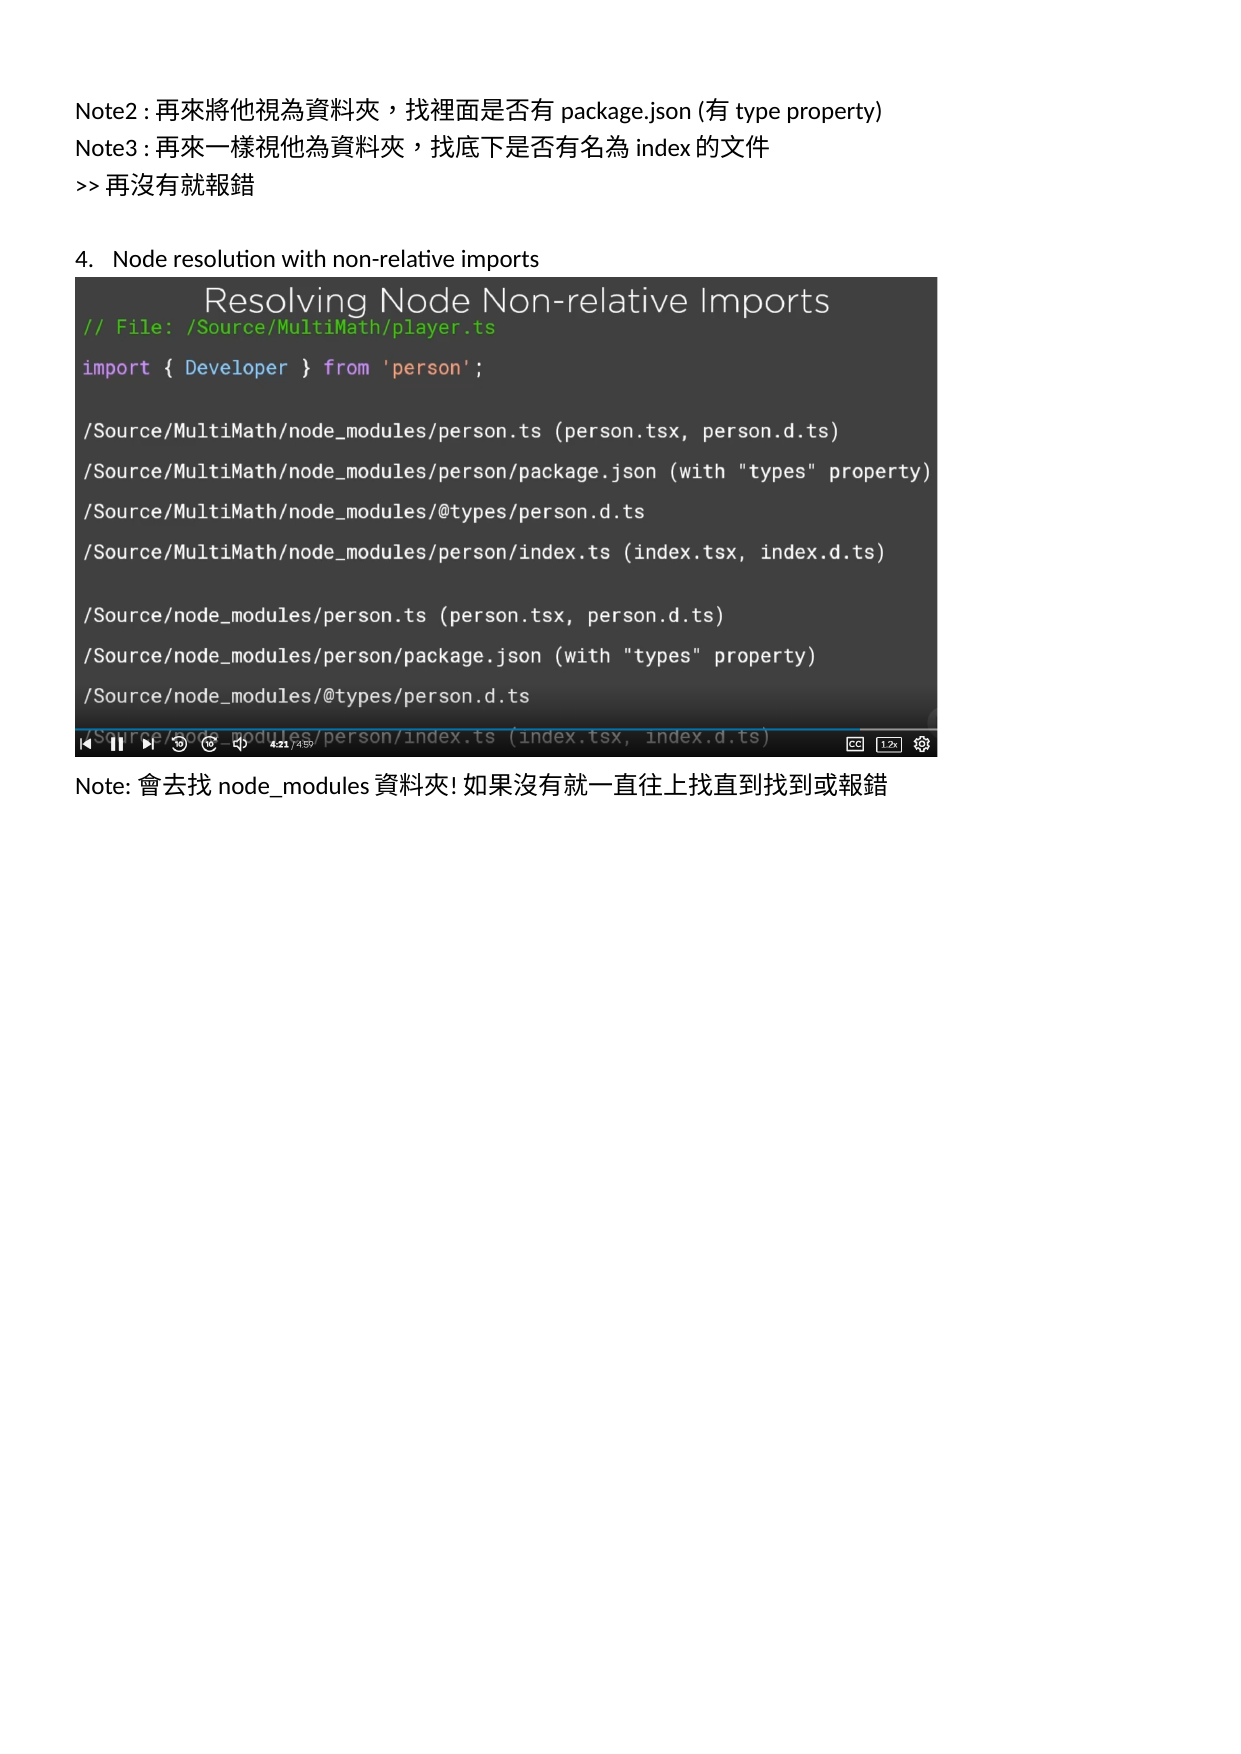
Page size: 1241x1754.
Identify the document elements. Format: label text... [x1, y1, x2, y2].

text Note3 : 再來一樣視他為資料夾，找底下是否有名為index的文件 [75, 127, 1165, 164]
text >> 再沒有就報錯 [75, 164, 1165, 202]
text Note: 會去找 node_modules資料夾! 如果沒有就一直往上找直到找到或報錯 [75, 764, 1165, 802]
text Note2 : 再來將他視為資料夾，找裡面是否有package.json (有 type property) [75, 89, 1165, 127]
list Node resolution with non-relative imports [75, 239, 1165, 277]
picture [75, 277, 938, 757]
